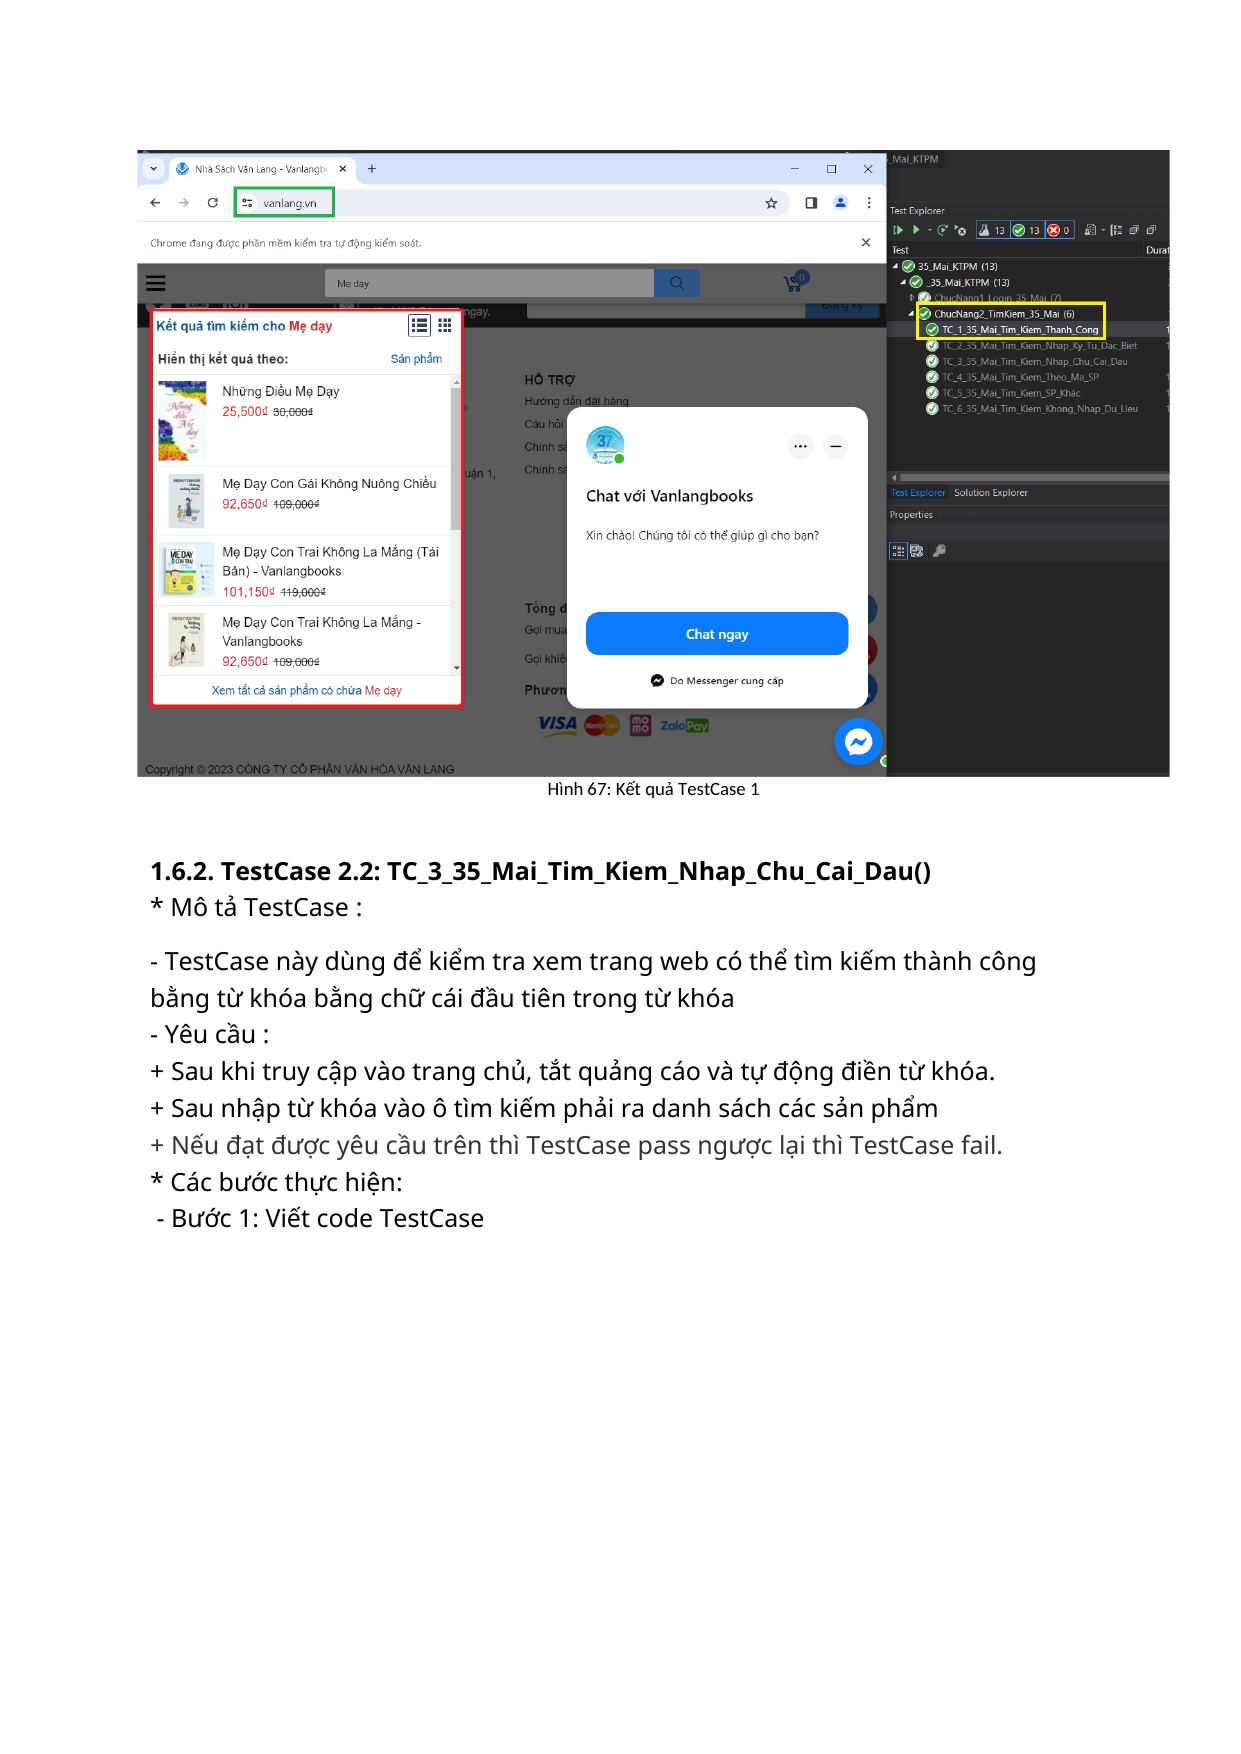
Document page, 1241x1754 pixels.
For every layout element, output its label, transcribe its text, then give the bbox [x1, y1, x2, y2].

subtitle 1.6.2. TestCase 2.2: TC_3_35_Mai_Tim_Kiem_Nhap_Chu_Cai_Dau() [150, 853, 1090, 887]
text - TestCase này dùng để kiểm tra xem trang web có thể tìm kiếm thành công bằng từ khóa bằng chữ cái đầu tiên trong từ khóa [150, 943, 1090, 1014]
text - Yêu cầu : [150, 1017, 1090, 1051]
text + Nếu đạt được yêu cầu trên thì TestCase pass ngược lại thì TestCase fail. [150, 1127, 1090, 1161]
text + Sau nhập từ khóa vào ô tìm kiếm phải ra danh sách các sản phẩm [150, 1091, 1090, 1125]
text * Các bước thực hiện: [150, 1164, 1090, 1198]
text - Bước 1: Viết code TestCase [150, 1201, 1090, 1235]
text * Mô tả TestCase : [150, 890, 1090, 924]
text + Sau khi truy cập vào trang chủ, tắt quảng cáo và tự động điền từ khóa. [150, 1054, 1090, 1088]
picture [137, 150, 1170, 776]
